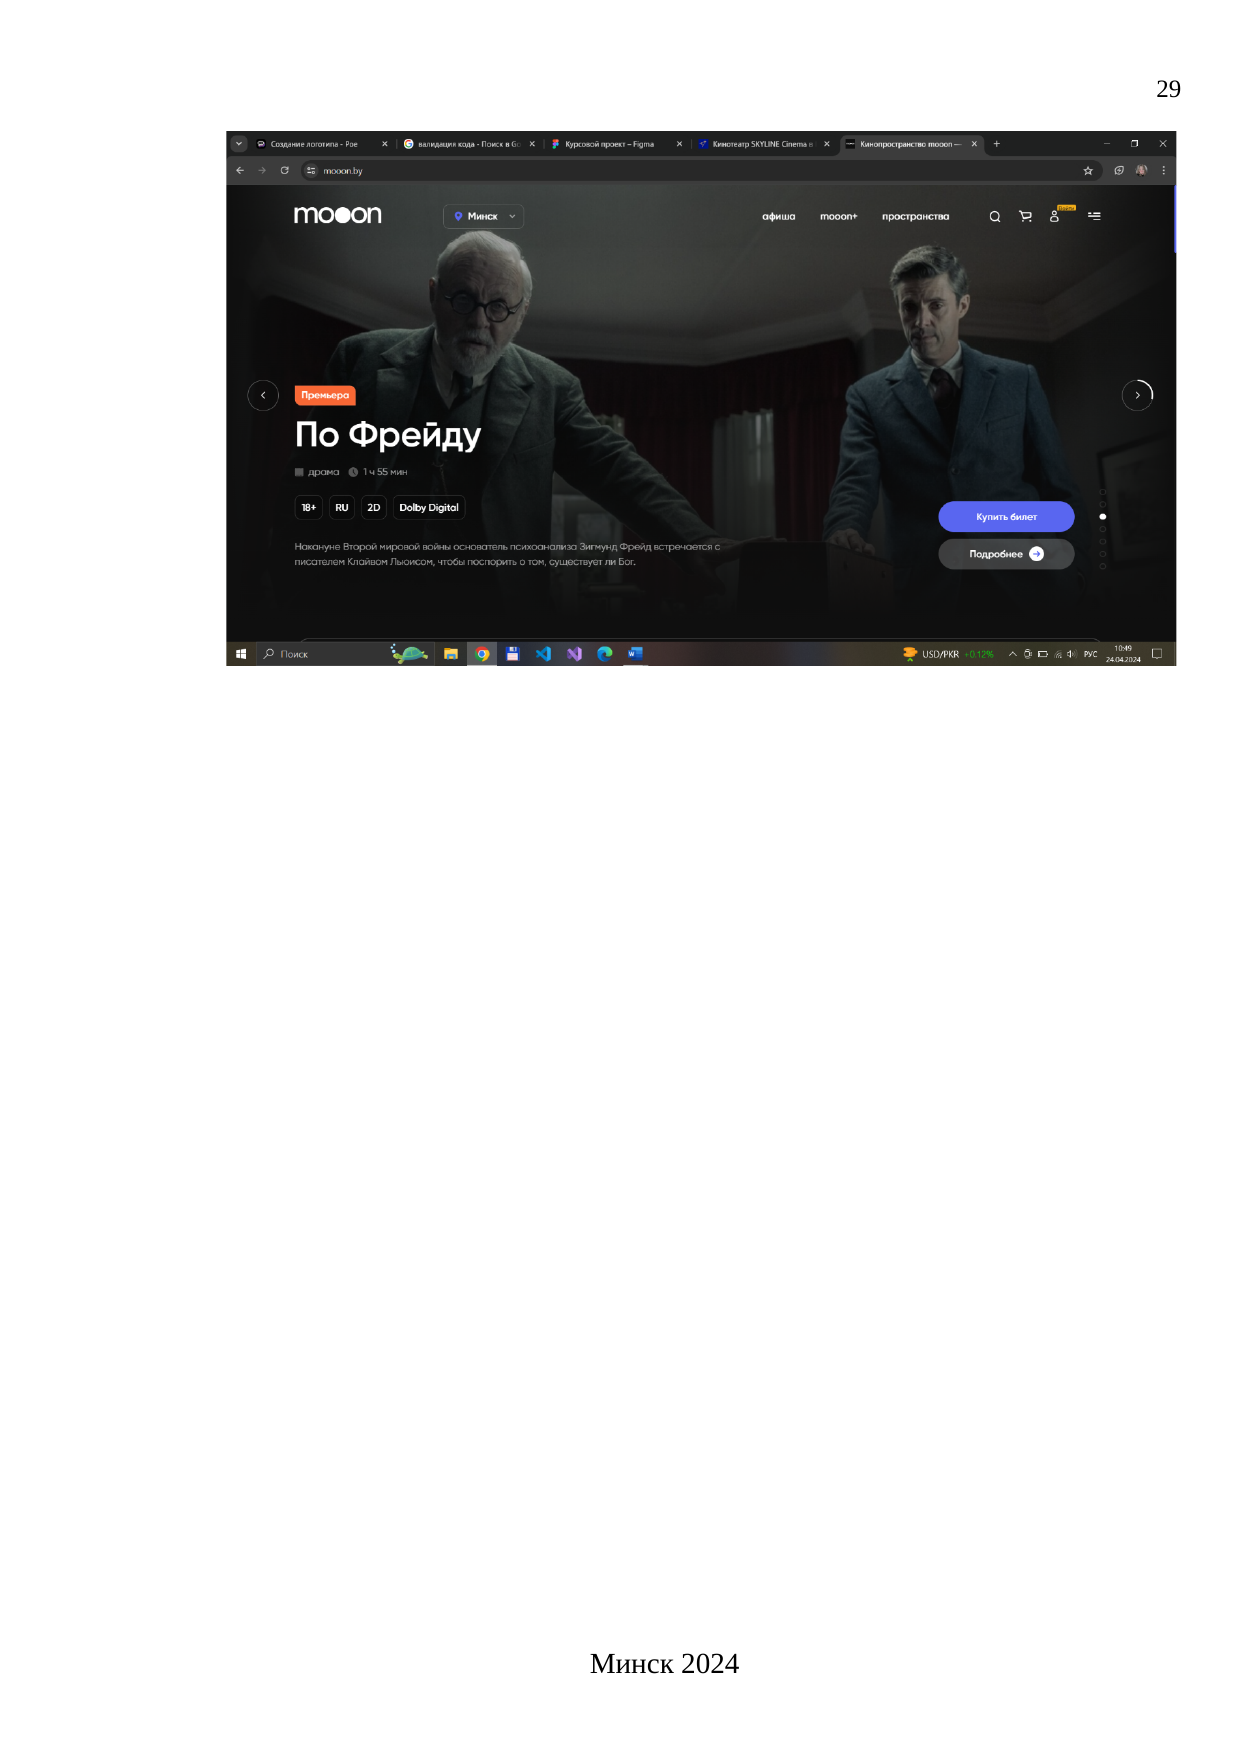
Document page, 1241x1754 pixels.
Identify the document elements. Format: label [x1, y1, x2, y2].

picture [226, 131, 1177, 666]
